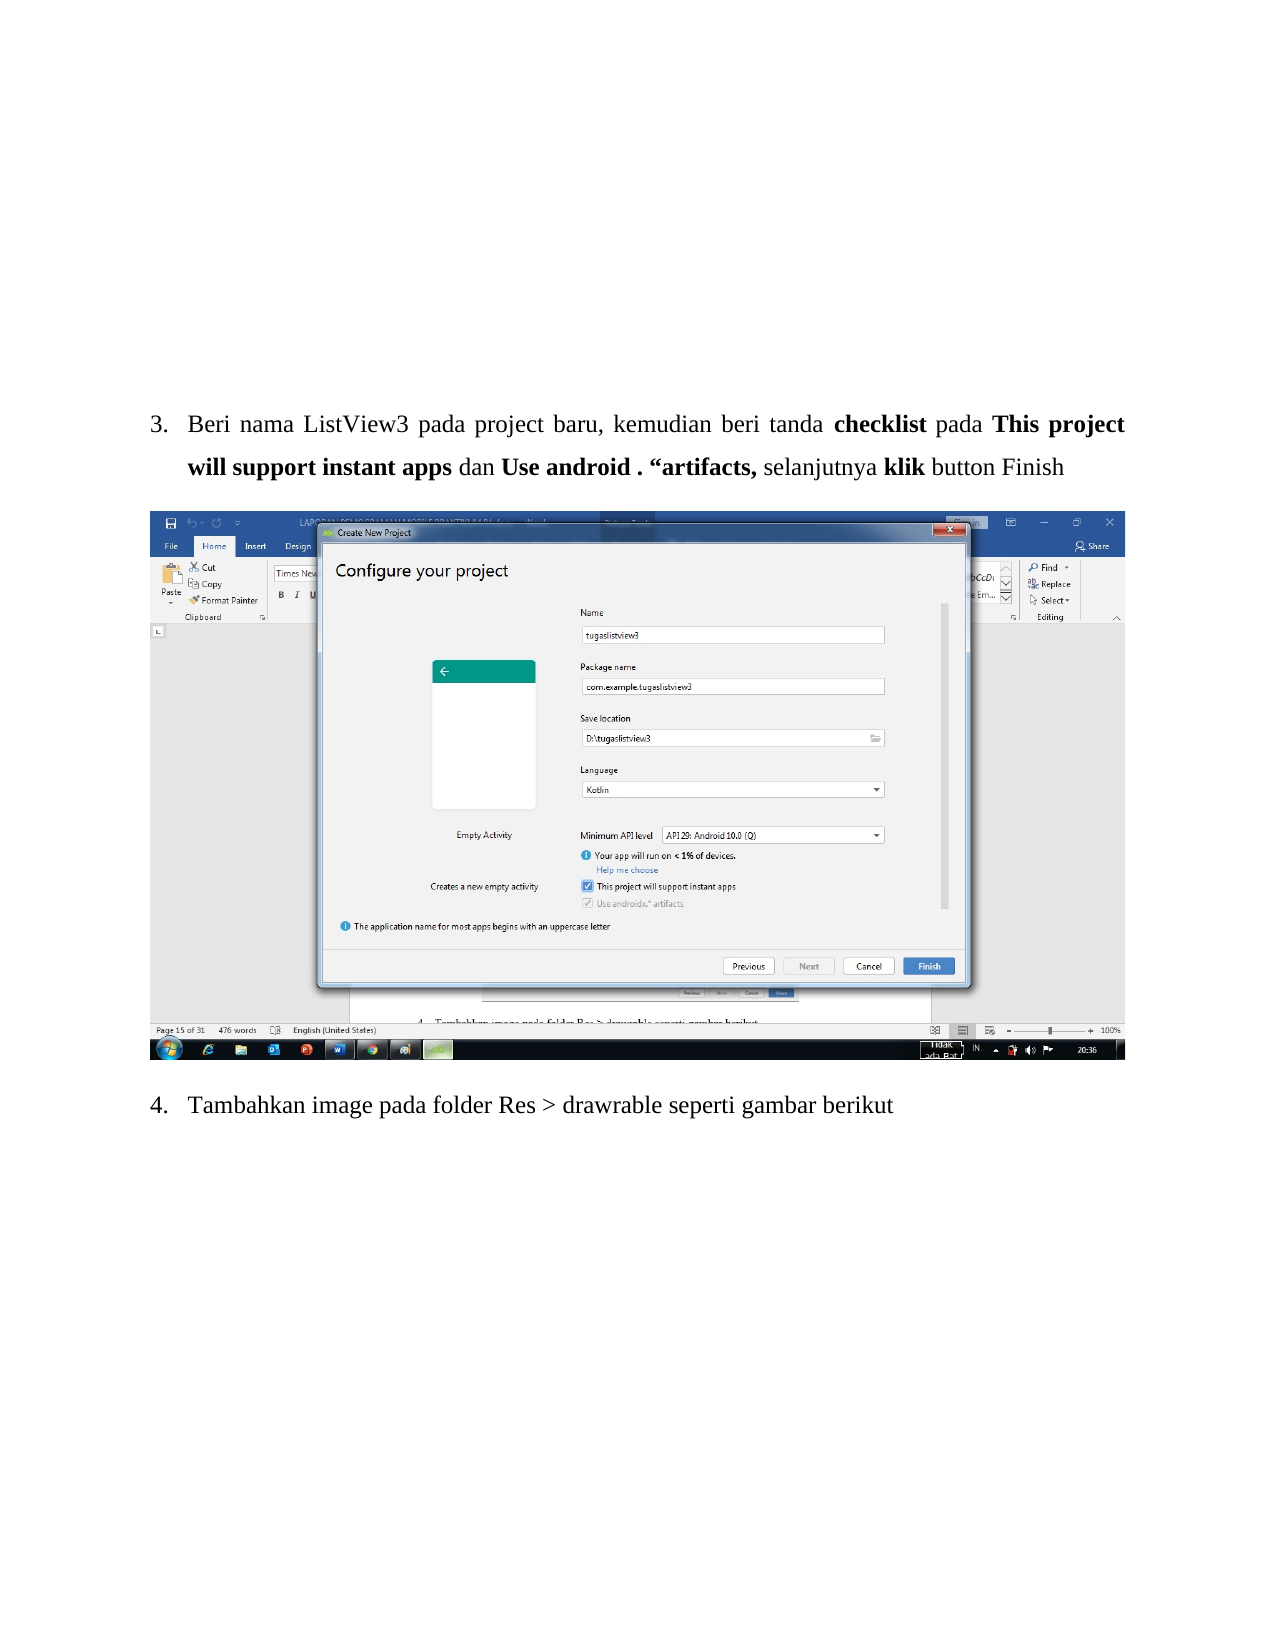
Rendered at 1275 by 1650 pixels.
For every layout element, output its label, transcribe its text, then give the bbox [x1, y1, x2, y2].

list Beri nama ListView3 pada project baru, kemudian beri tanda checklist pada This project will support instant apps dan Use android . “artifacts, selanjutnya klik button Finish [150, 409, 1125, 481]
picture [150, 511, 1125, 1060]
list Tambahkan image pada folder Res > drawrable seperti gambar berikut [150, 1090, 1125, 1119]
